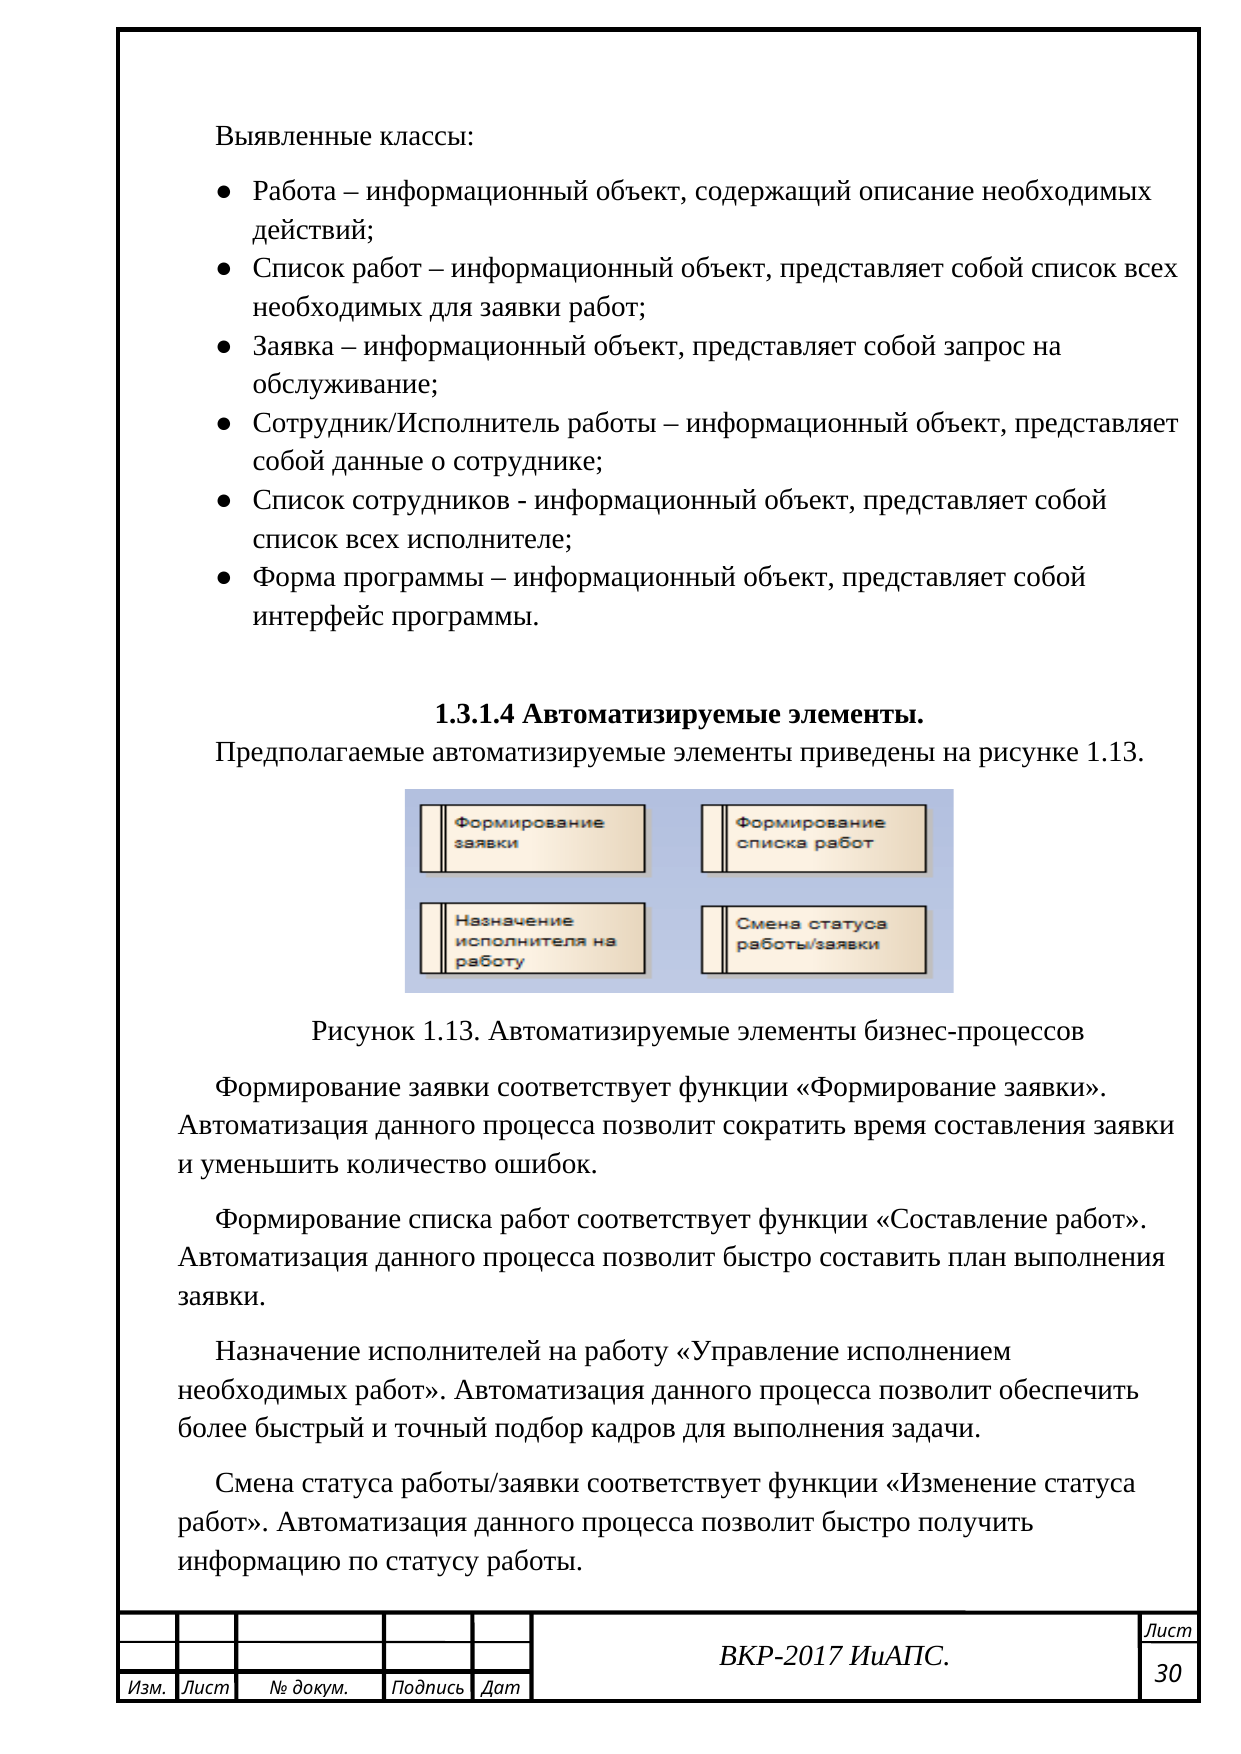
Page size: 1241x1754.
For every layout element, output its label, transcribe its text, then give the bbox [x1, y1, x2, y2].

list Заявка – информационный объект, представляет собой запрос на обслуживание; [215, 328, 1181, 400]
text Выявленные классы: [177, 118, 1181, 152]
subtitle Автоматизируемые элементы. [177, 696, 1181, 729]
picture [404, 789, 954, 993]
list Работа – информационный объект, содержащий описание необходимых действий; [215, 173, 1181, 246]
text Формирование списка работ соответствует функции «Составление работ». Автоматизация данного процесса позволит быстро составить план выполнения заявки. [177, 1201, 1181, 1312]
text Формирование заявки соответствует функции «Формирование заявки». Автоматизация данного процесса позволит сократить время составления заявки и уменьшить количество ошибок. [177, 1069, 1181, 1179]
text Предполагаемые автоматизируемые элементы приведены на рисунке 1.13. [177, 734, 1181, 768]
list Сотрудник/Исполнитель работы – информационный объект, представляет собой данные о сотруднике; [215, 405, 1181, 477]
list Список работ – информационный объект, представляет собой список всех необходимых для заявки работ; [215, 251, 1181, 323]
text Назначение исполнителей на работу «Управление исполнением необходимых работ». Автоматизация данного процесса позволит обеспечить более быстрый и точный подбор кадров для выполнения задачи. [177, 1333, 1181, 1444]
list Список сотрудников - информационный объект, представляет собой список всех исполнителе; [215, 482, 1181, 554]
list Форма программы – информационный объект, представляет собой интерфейс программы. [215, 559, 1181, 631]
text Смена статуса работы/заявки соответствует функции «Изменение статуса работ». Автоматизация данного процесса позволит быстро получить информацию по статусу работы. [177, 1466, 1181, 1576]
text Рисунок 1.13. Автоматизируемые элементы бизнес-процессов [177, 1013, 1181, 1047]
